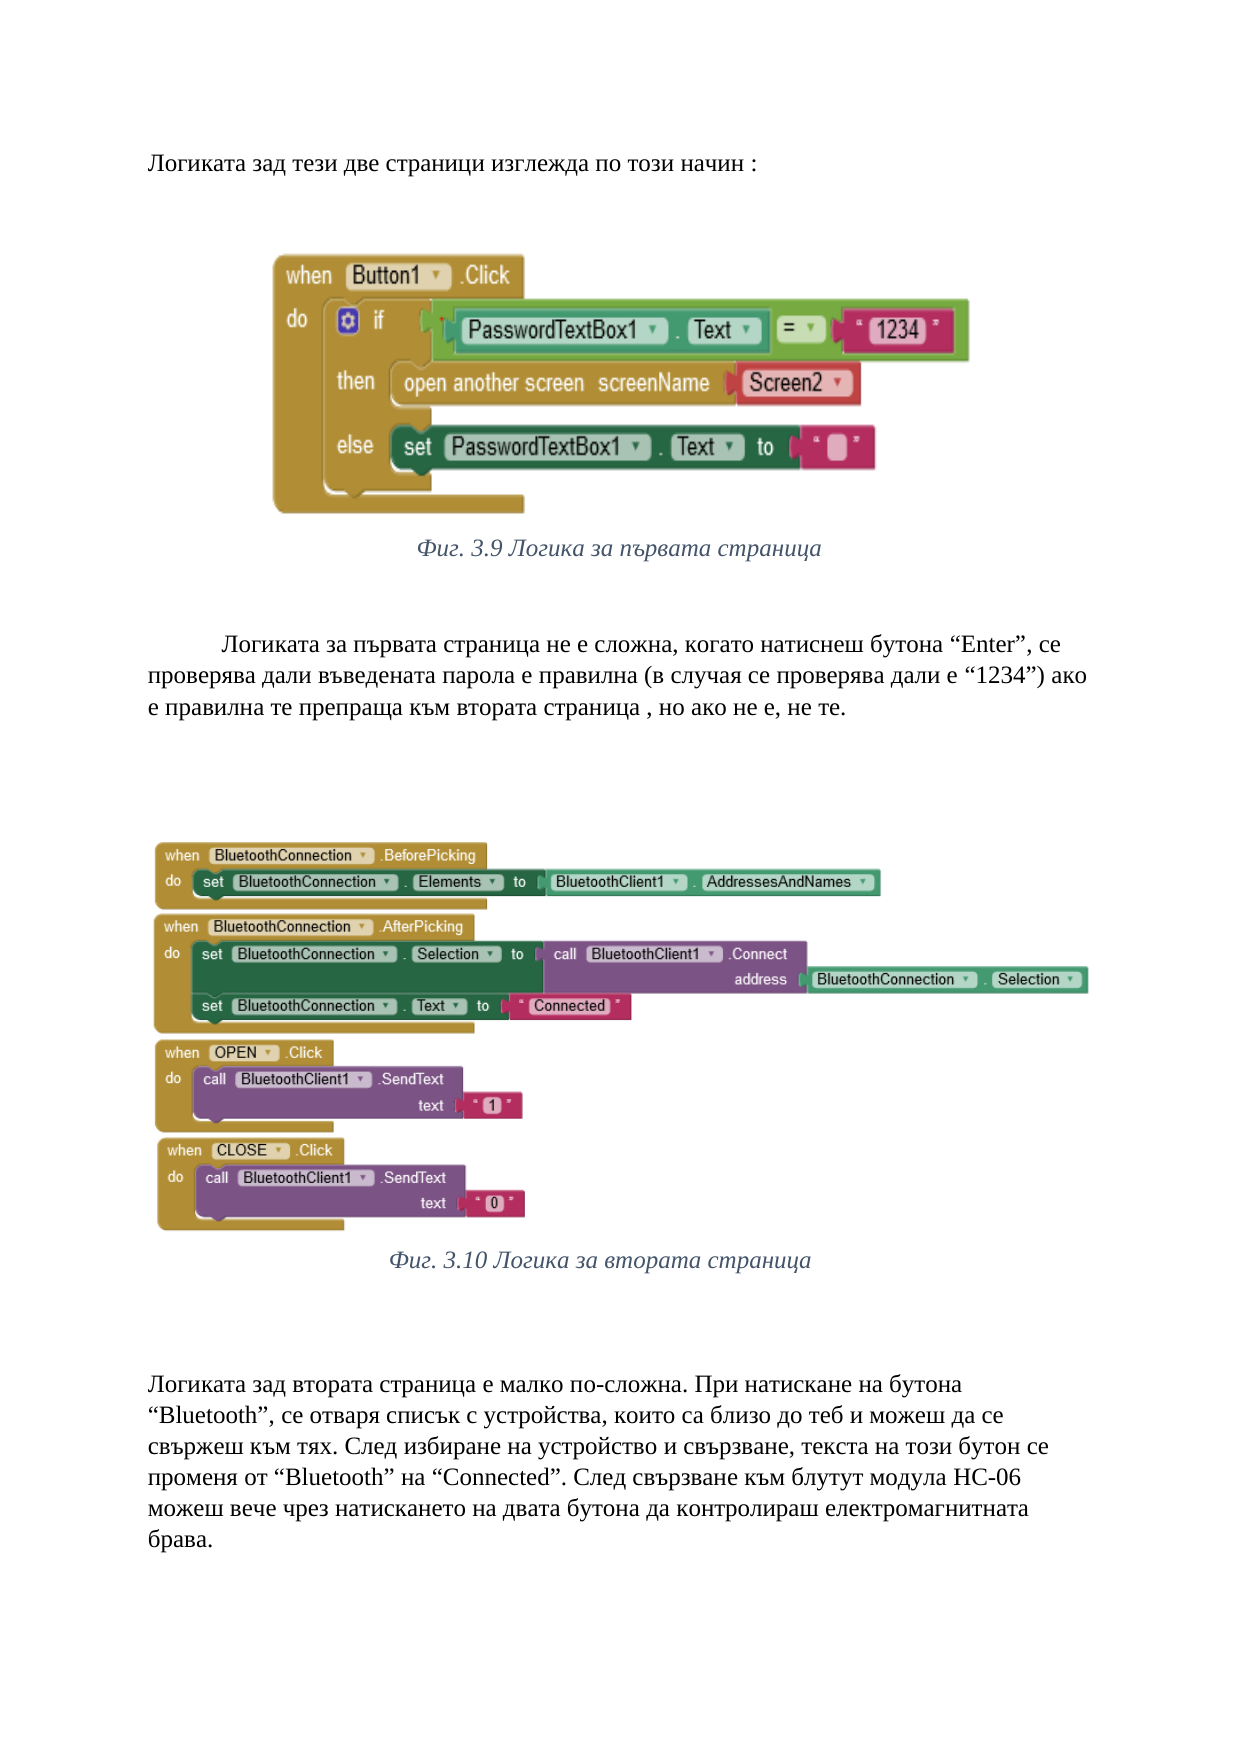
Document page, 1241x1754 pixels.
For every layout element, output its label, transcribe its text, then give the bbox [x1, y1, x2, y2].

text Логиката зад втората страница е малко по-сложна. При натискане на бутона “Bluetooth”, се отваря списък с устройства, които са близо до теб и можеш да се свържеш към тях. След избиране на устройство и свързване, текста на този бутон се променя от “Bluetooth” на “Connected”. След свързване към блутут модула HC-06 можеш вече чрез натискането на двата бутона да контролираш електромагнитната брава. [148, 1369, 1093, 1553]
text Логиката за първата страница не е сложна, когато натиснеш бутона “Enter”, се проверява дали въведената парола е правилна (в случая се проверява дали е “1234”) ако е правилна те препраща към втората страница , но ако не е, не те. [148, 629, 1093, 720]
picture [264, 218, 976, 532]
text Логиката зад тези две страници изглежда по този начин : [148, 148, 1093, 176]
picture [147, 825, 1093, 1245]
